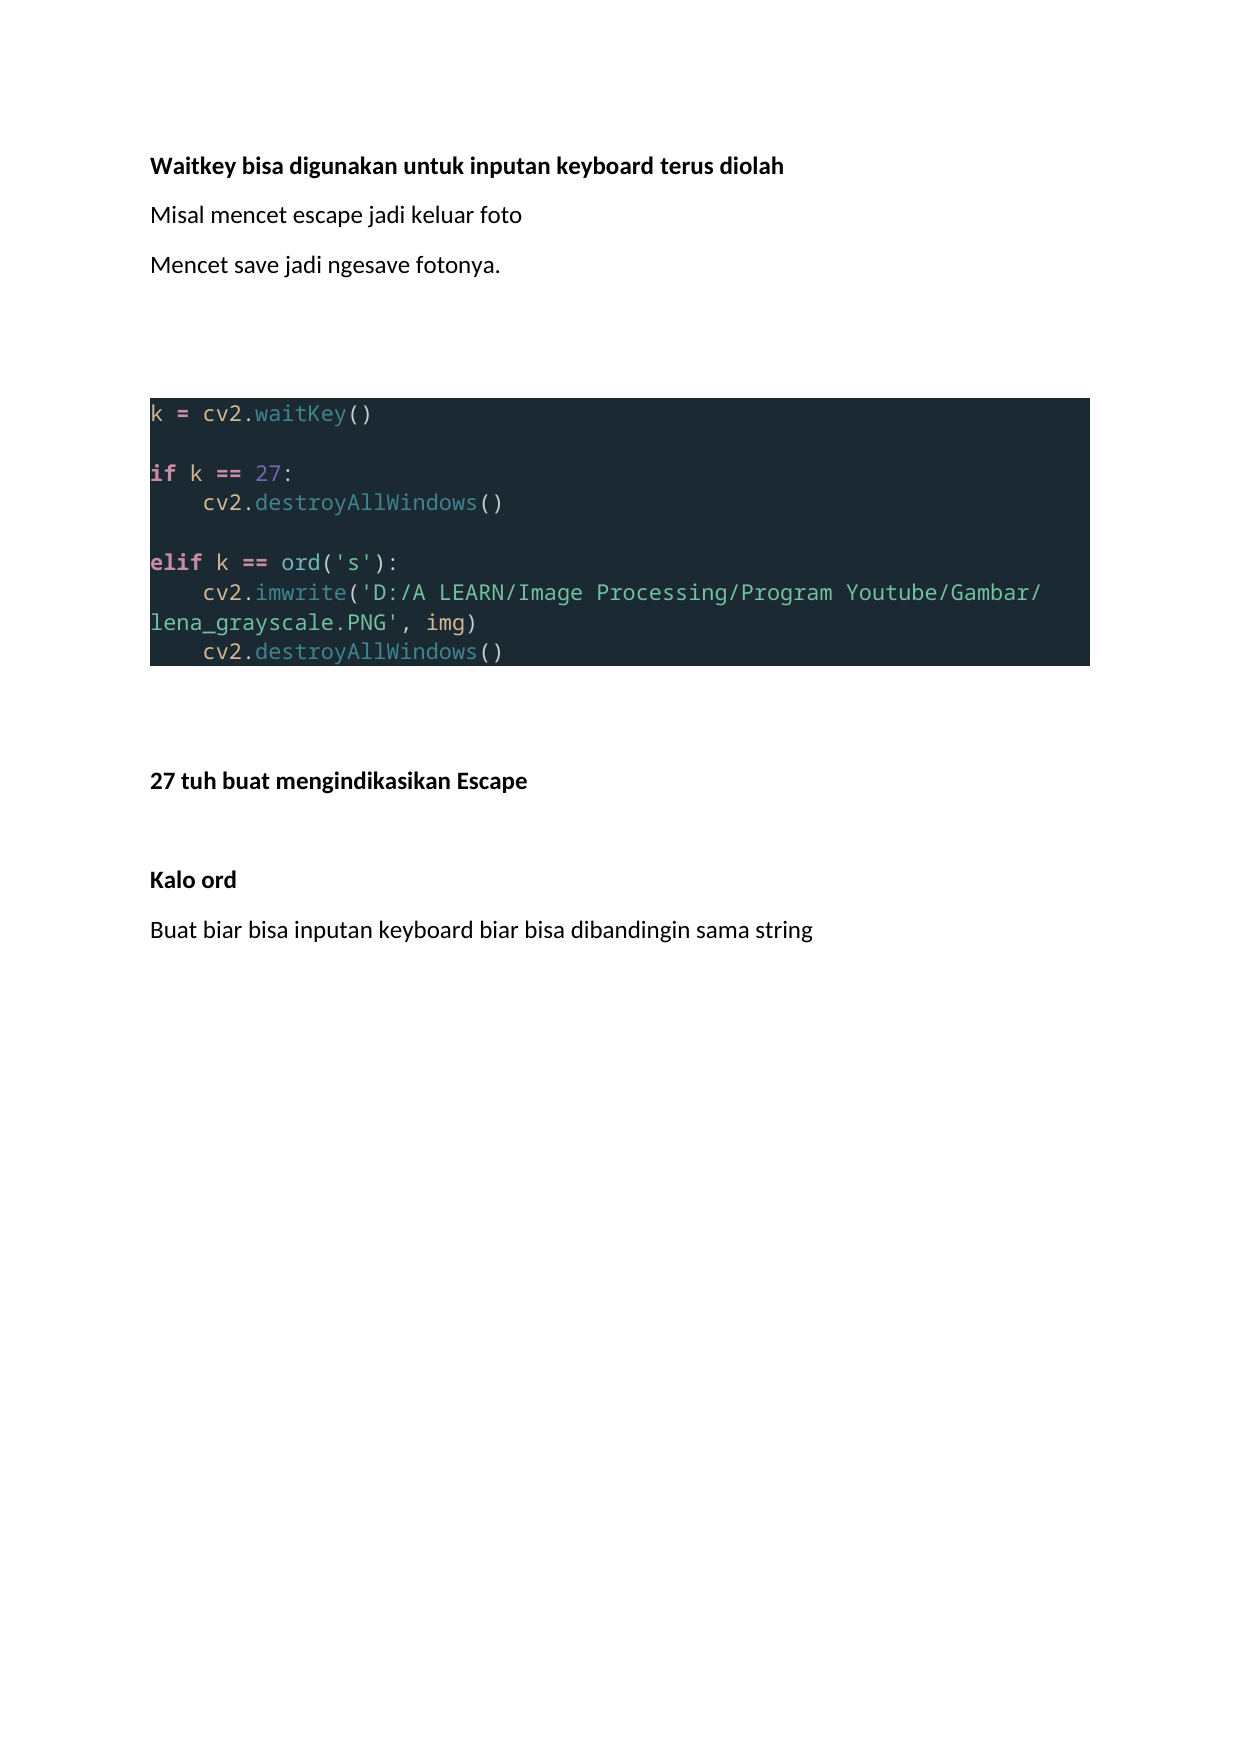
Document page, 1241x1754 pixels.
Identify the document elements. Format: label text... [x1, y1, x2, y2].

text cv2.destroyAllWindows() [150, 487, 1090, 517]
text k = cv2.waitKey() [150, 398, 1090, 428]
text if k == 27: [150, 457, 1090, 487]
text Buat biar bisa inputan keyboard biar bisa dibandingin sama string [150, 914, 1090, 944]
text Waitkey bisa digunakan untuk inputan keyboard terus diolah [150, 150, 1090, 181]
text Kalo ord [150, 864, 1090, 895]
text Mencet save jadi ngesave fotonya. [150, 249, 1090, 280]
text cv2.imwrite('D:/A LEARN/Image Processing/Program Youtube/Gambar/lena_grayscale.PNG', img) [150, 577, 1090, 636]
text 27 tuh buat mengindikasikan Escape [150, 765, 1090, 796]
text cv2.destroyAllWindows() [150, 636, 1090, 666]
text elif k == ord('s'): [150, 547, 1090, 577]
text Misal mencet escape jadi keluar foto [150, 199, 1090, 230]
